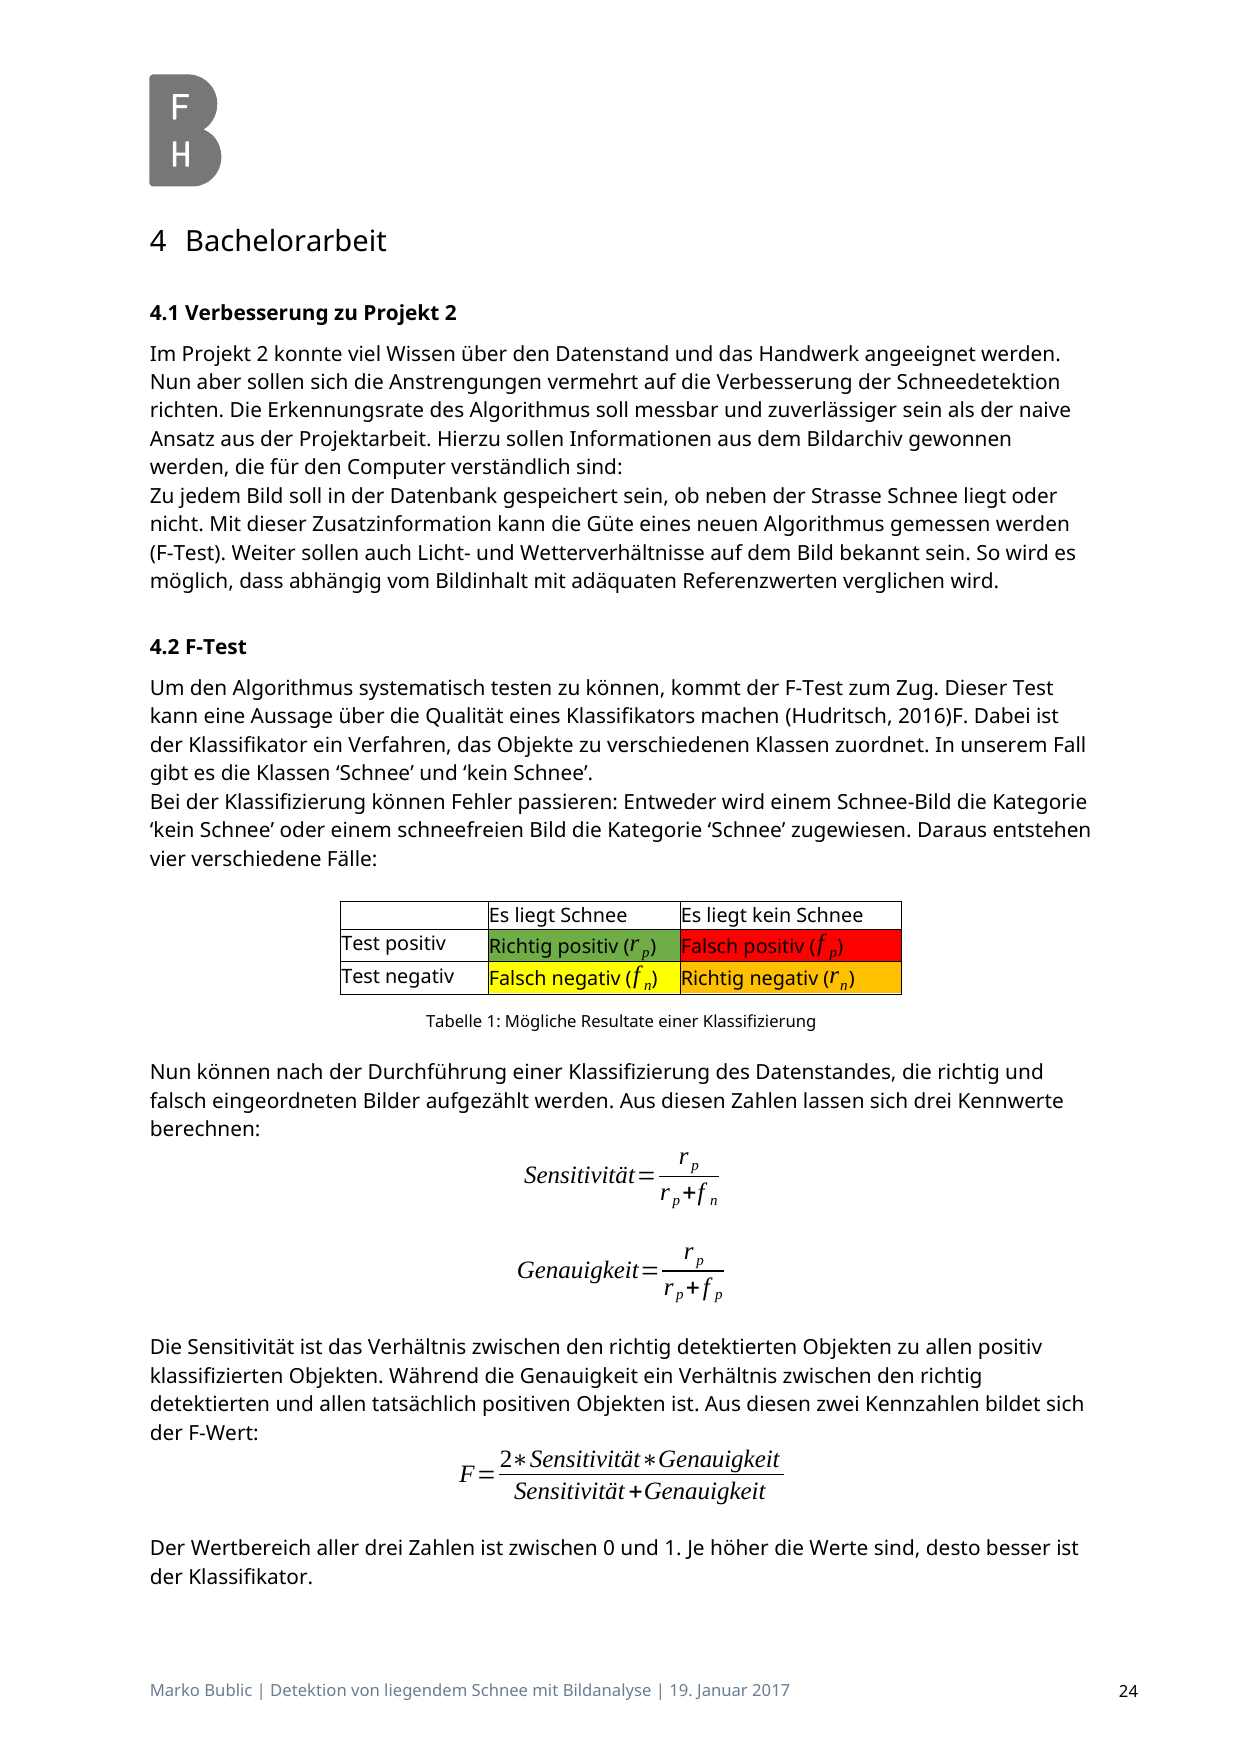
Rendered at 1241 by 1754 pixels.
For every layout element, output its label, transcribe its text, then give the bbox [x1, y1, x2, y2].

table_header Es liegt Schnee [489, 902, 680, 929]
table_cell Richtig positiv () [489, 930, 680, 961]
table_cell Richtig negativ () [681, 962, 901, 993]
text Zu jedem Bild soll in der Datenbank gespeichert sein, ob neben der Strasse Schnee liegt oder nicht. Mit dieser Zusatzinformation kann die Güte eines neuen Algorithmus gemessen werden (F-Test). Weiter sollen auch Licht- und Wetterverhältnisse auf dem Bild bekannt sein. So wird es möglich, dass abhängig vom Bildinhalt mit adäquaten Referenzwerten verglichen wird. [149, 481, 1093, 595]
text Im Projekt 2 konnte viel Wissen über den Datenstand und das Handwerk angeeignet werden. Nun aber sollen sich die Anstrengungen vermehrt auf die Verbesserung der Schneedetektion richten. Die Erkennungsrate des Algorithmus soll messbar und zuverlässiger sein als der naive Ansatz aus der Projektarbeit. Hierzu sollen Informationen aus dem Bildarchiv gewonnen werden, die für den Computer verständlich sind: [149, 339, 1093, 481]
text Um den Algorithmus systematisch testen zu können, kommt der F-Test zum Zug. Dieser Test kann eine Aussage über die Qualität eines Klassifikators machenF. Dabei ist der Klassifikator ein Verfahren, das Objekte zu verschiedenen Klassen zuordnet. In unserem Fall gibt es die Klassen ‘Schnee’ und ‘kein Schnee’. [149, 673, 1093, 787]
table_cell Falsch negativ () [489, 962, 680, 993]
text Der Wertbereich aller drei Zahlen ist zwischen 0 und 1. Je höher die Werte sind, desto besser ist der Klassifikator. [149, 1533, 1093, 1590]
text Nun können nach der Durchführung einer Klassifizierung des Datenstandes, die richtig und falsch eingeordneten Bilder aufgezählt werden. Aus diesen Zahlen lassen sich drei Kennwerte berechnen: [149, 1057, 1093, 1143]
table_cell Test positiv [341, 930, 488, 961]
table_cell Falsch positiv () [681, 930, 901, 961]
table_header [341, 902, 488, 929]
text Die Sensitivität ist das Verhältnis zwischen den richtig detektierten Objekten zu allen positiv klassifizierten Objekten. Während die Genauigkeit ein Verhältnis zwischen den richtig detektierten und allen tatsächlich positiven Objekten ist. Aus diesen zwei Kennzahlen bildet sich der F-Wert: [149, 1332, 1093, 1446]
subtitle F-Test [149, 632, 1093, 661]
table_header Es liegt kein Schnee [681, 902, 901, 929]
text Tabelle : Mögliche Resultate einer Klassifizierung [149, 1007, 1093, 1032]
table_cell Test negativ [341, 962, 488, 993]
text Bei der Klassifizierung können Fehler passieren: Entweder wird einem Schnee-Bild die Kategorie ‘kein Schnee’ oder einem schneefreien Bild die Kategorie ‘Schnee’ zugewiesen. Daraus entstehen vier verschiedene Fälle: [149, 787, 1093, 872]
subtitle Verbesserung zu Projekt 2 [149, 298, 1093, 326]
subtitle Bachelorarbeit [149, 221, 1093, 260]
